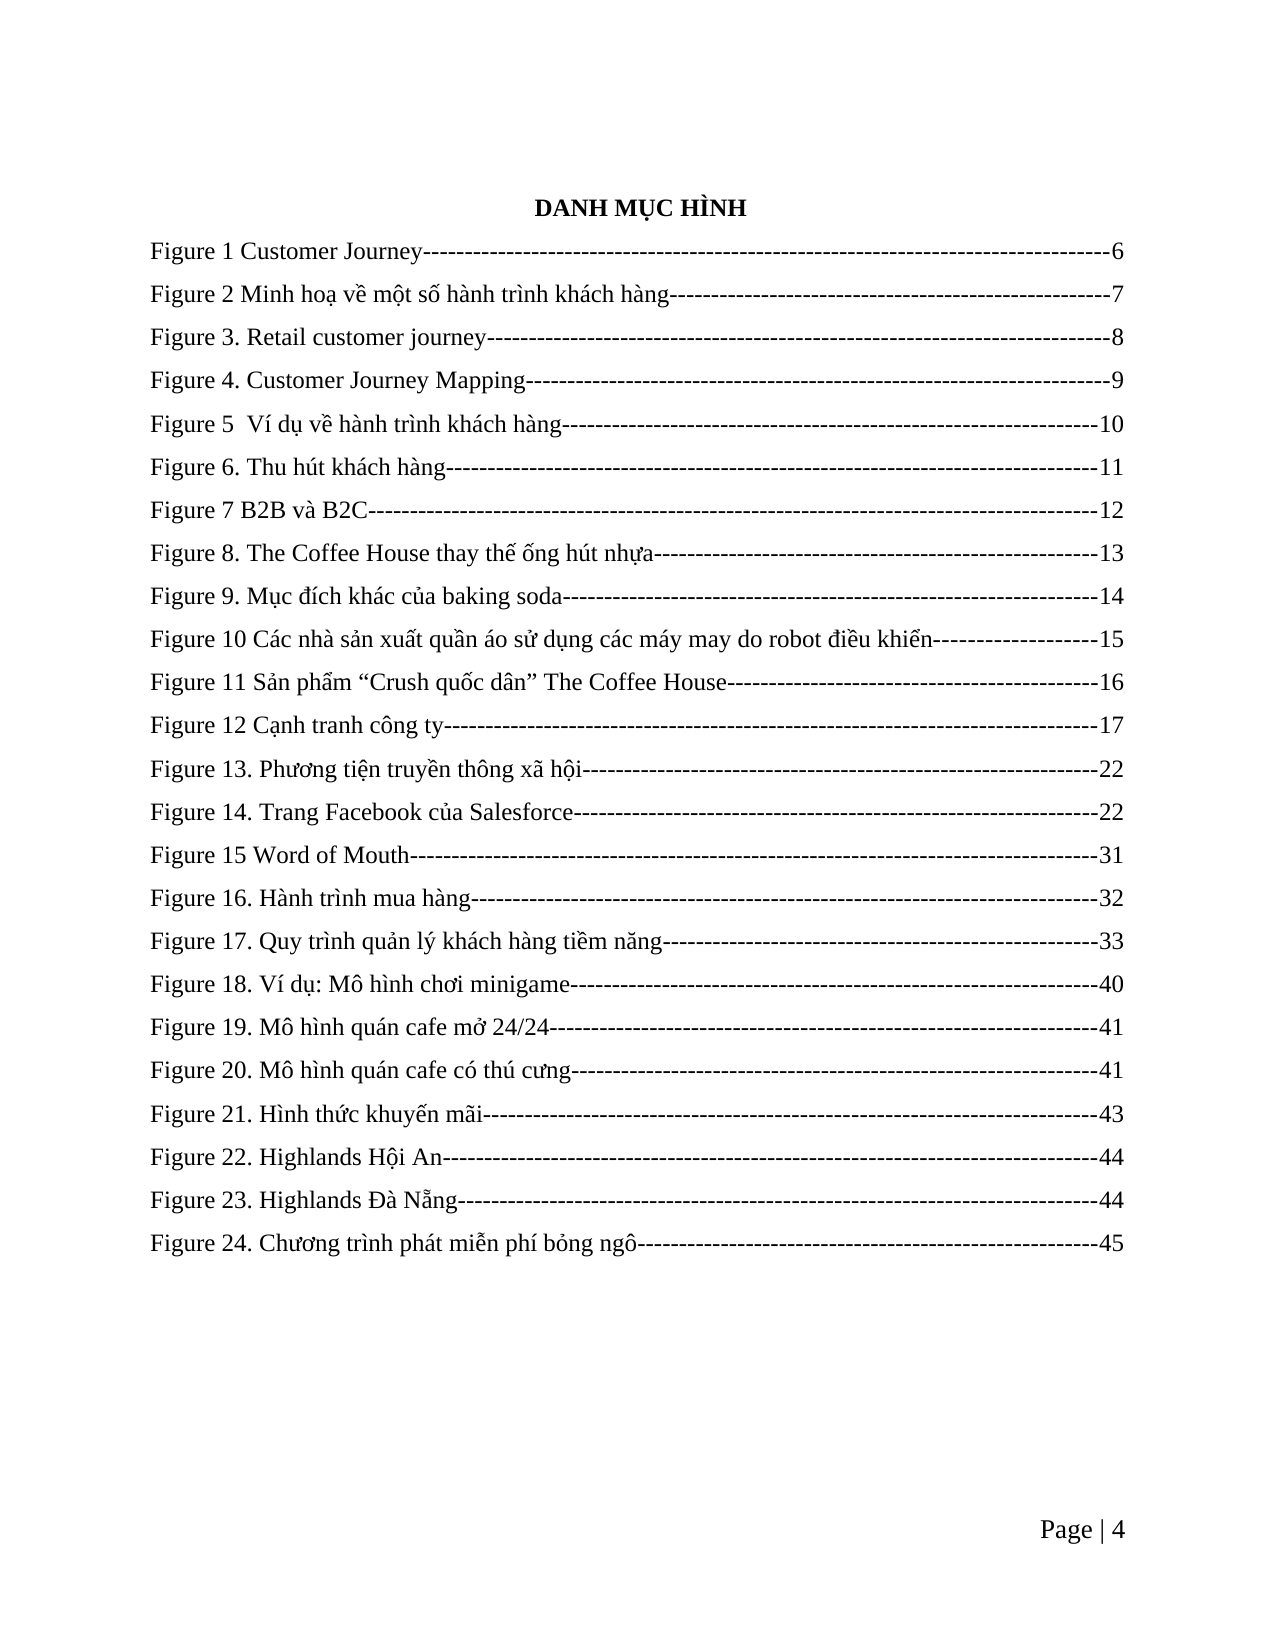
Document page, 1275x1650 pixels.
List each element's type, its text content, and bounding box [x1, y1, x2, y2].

text Figure 19. Mô hình quán cafe mở 24/24 41 [150, 1012, 1125, 1041]
text Figure 8. The Coffee House thay thế ống hút nhựa 13 [150, 538, 1125, 567]
text Figure 24. Chương trình phát miễn phí bỏng ngô 45 [150, 1228, 1125, 1257]
text Figure 20. Mô hình quán cafe có thú cưng 41 [150, 1056, 1125, 1084]
text Figure 17. Quy trình quản lý khách hàng tiềm năng 33 [150, 926, 1125, 955]
text Figure 7 B2B và B2C 12 [150, 495, 1125, 524]
text Figure 18. Ví dụ: Mô hình chơi minigame 40 [150, 969, 1125, 998]
text Figure 22. Highlands Hội An 44 [150, 1142, 1125, 1171]
text Figure 3. Retail customer journey 8 [150, 322, 1125, 351]
text Figure 13. Phương tiện truyền thông xã hội 22 [150, 754, 1125, 782]
text Figure 1 Customer Journey 6 [150, 236, 1125, 265]
text Figure 2 Minh hoạ về một số hành trình khách hàng 7 [150, 279, 1125, 308]
text Figure 15 Word of Mouth 31 [150, 840, 1125, 869]
text Figure 16. Hành trình mua hàng 32 [150, 883, 1125, 912]
text Figure 21. Hình thức khuyến mãi 43 [150, 1099, 1125, 1127]
text Figure 5 Ví dụ về hành trình khách hàng 10 [150, 409, 1125, 437]
text DANH MỤC HÌNH [150, 193, 1125, 222]
text Figure 11 Sản phẩm “Crush quốc dân” The Coffee House 16 [150, 667, 1125, 696]
text Figure 9. Mục đích khác của baking soda 14 [150, 581, 1125, 610]
text Figure 23. Highlands Đà Nẵng 44 [150, 1185, 1125, 1214]
text Figure 4. Customer Journey Mapping 9 [150, 366, 1125, 394]
text Figure 12 Cạnh tranh công ty 17 [150, 711, 1125, 739]
text Figure 6. Thu hút khách hàng 11 [150, 452, 1125, 481]
text Figure 14. Trang Facebook của Salesforce 22 [150, 797, 1125, 826]
text Figure 10 Các nhà sản xuất quần áo sử dụng các máy may do robot điều khiển 15 [150, 624, 1125, 653]
